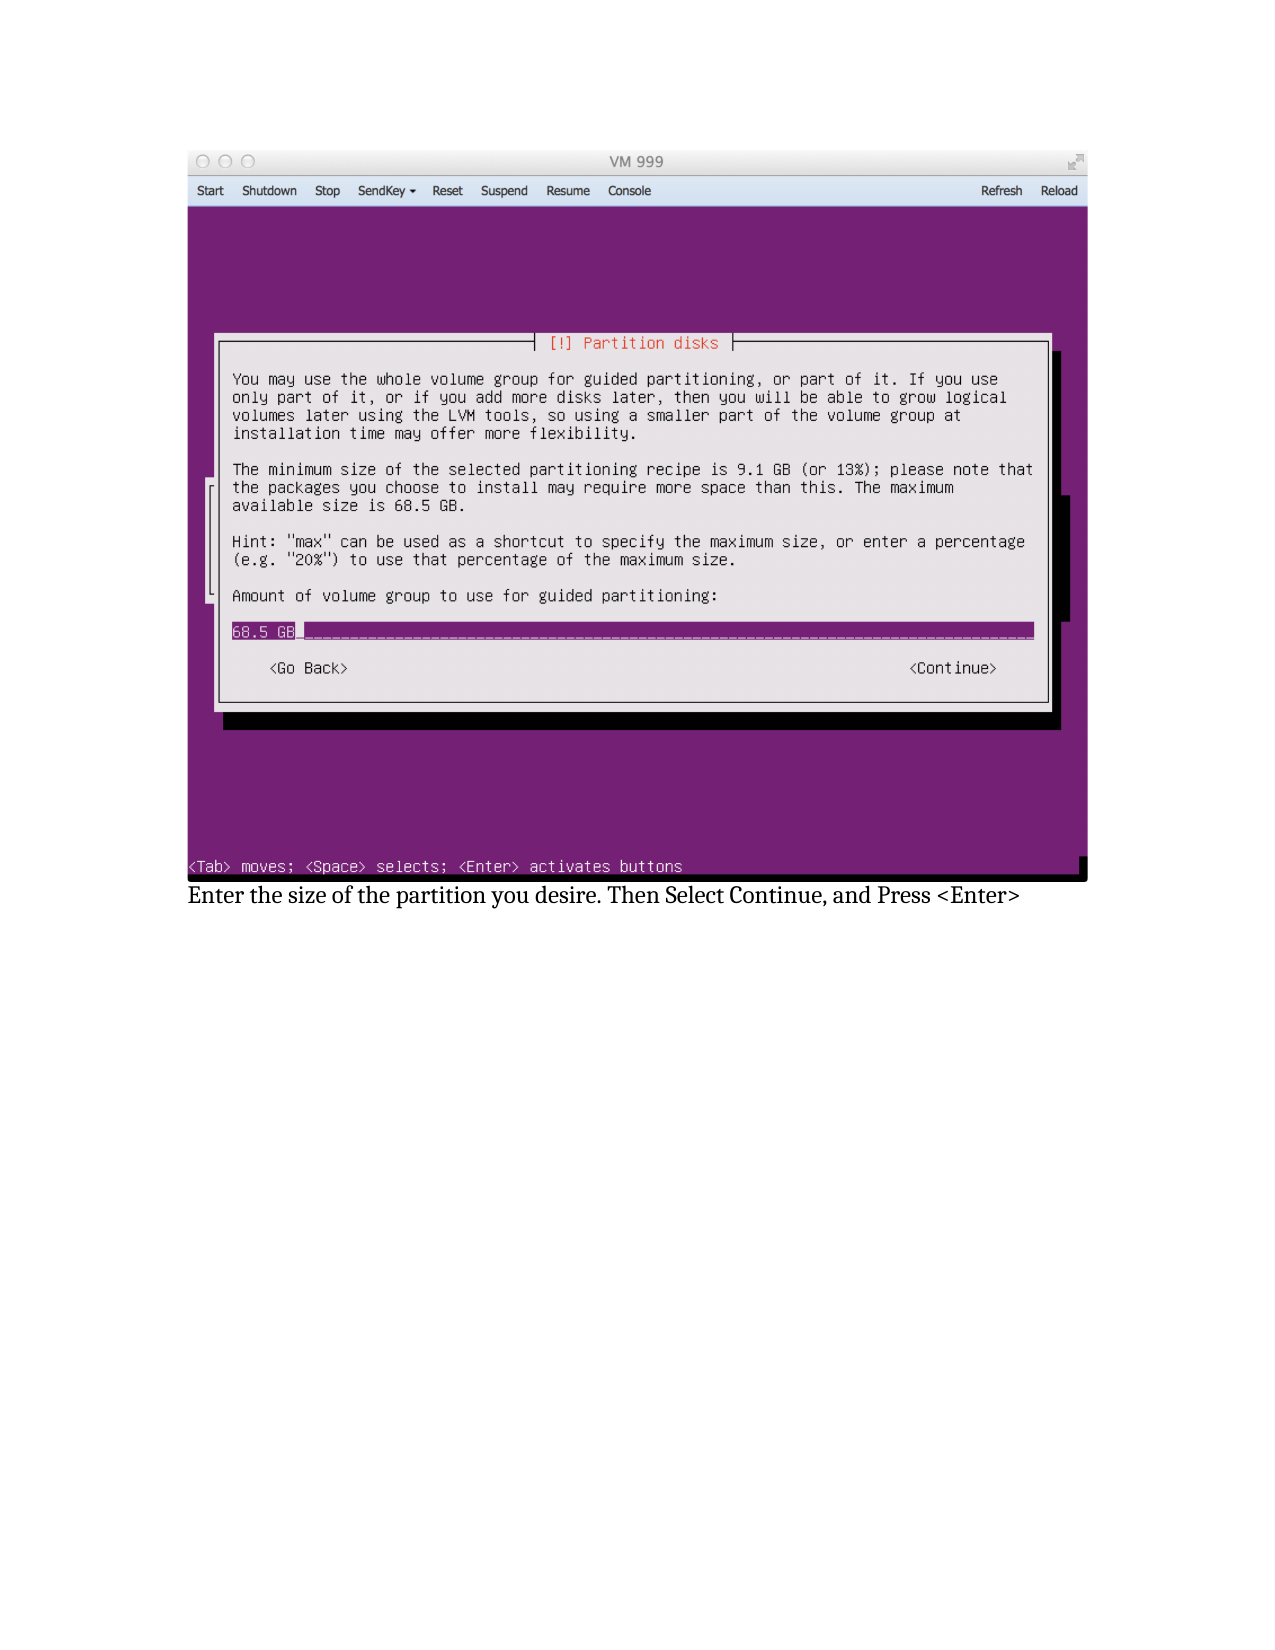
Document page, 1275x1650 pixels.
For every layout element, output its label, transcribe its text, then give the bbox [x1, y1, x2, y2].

text Enter the size of the partition you desire. Then Select Continue, and Press <Enter> [187, 882, 1087, 910]
picture [187, 150, 1088, 882]
